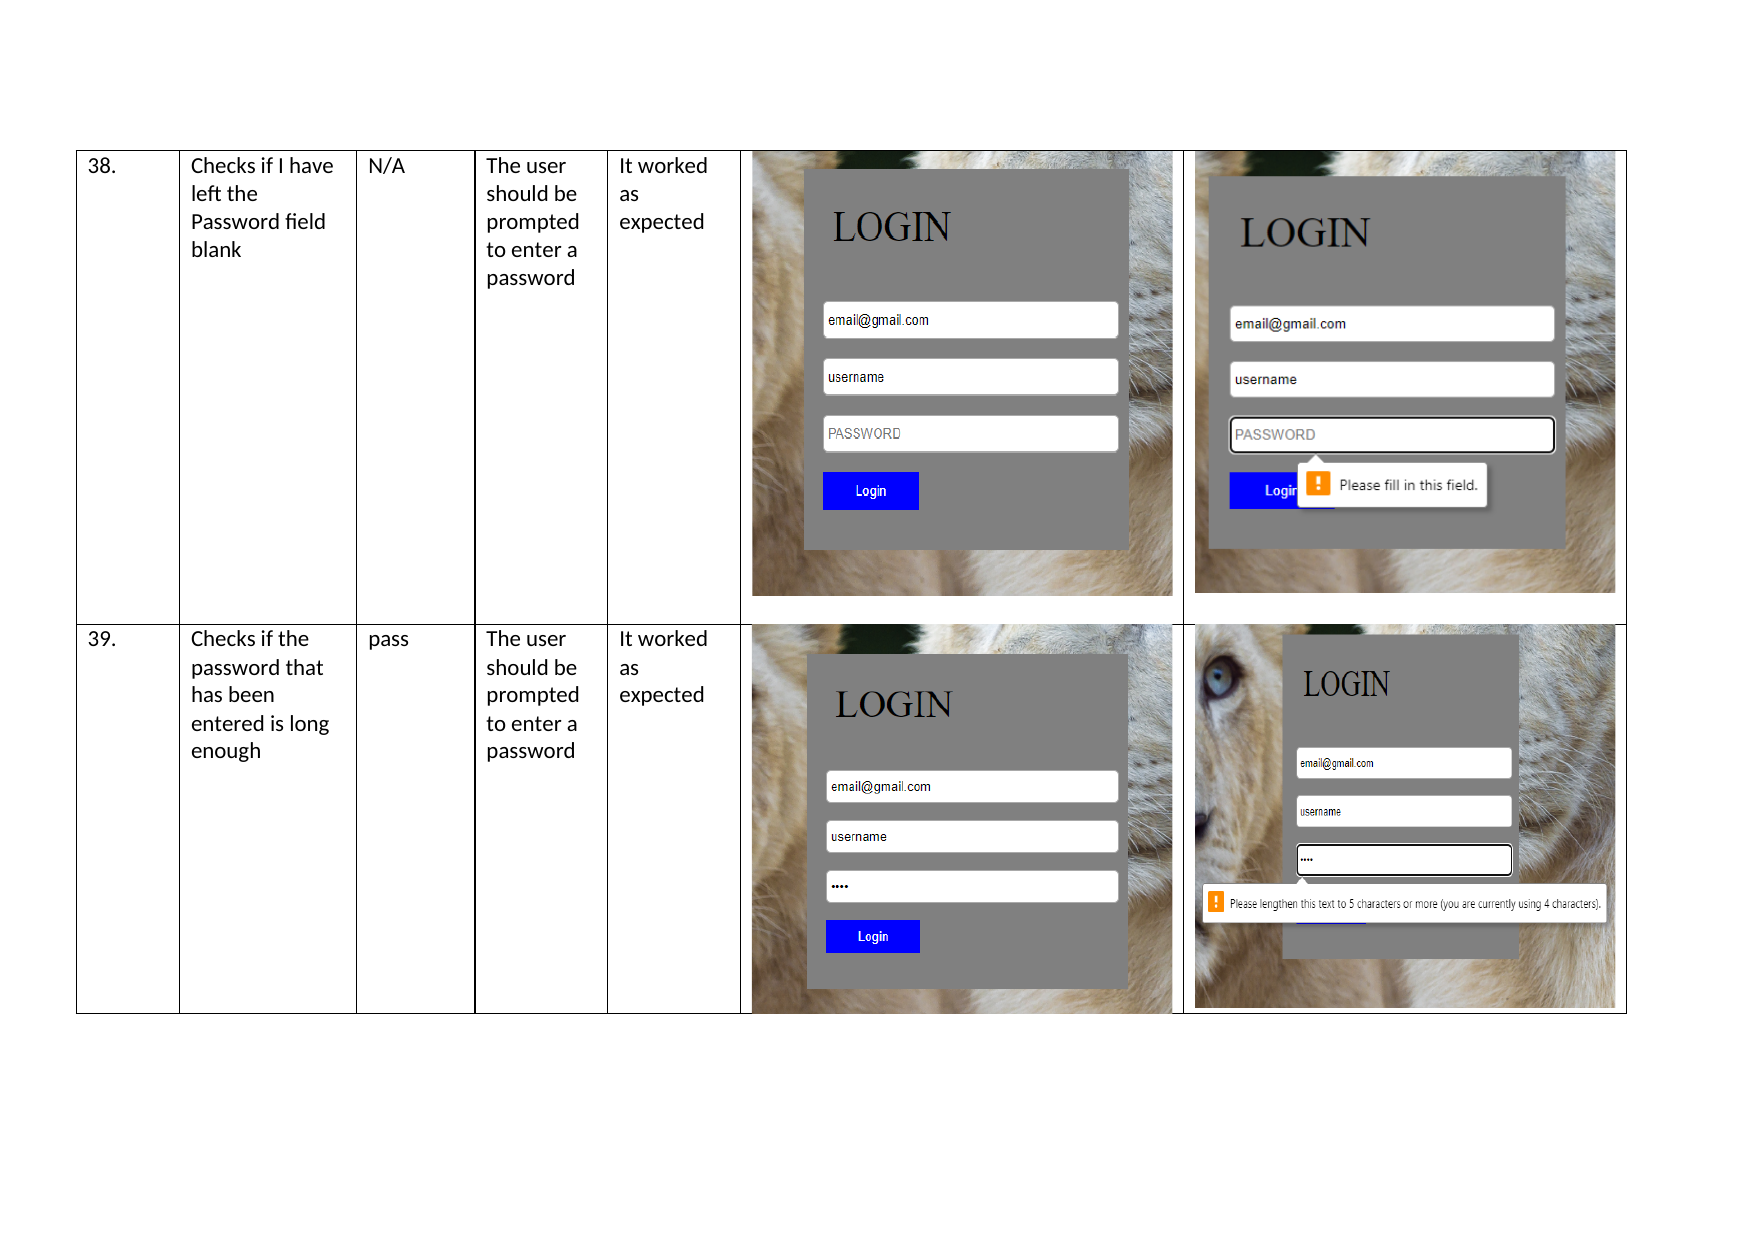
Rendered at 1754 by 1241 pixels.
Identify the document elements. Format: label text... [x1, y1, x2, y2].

table_cell Checks if I have left the Password field blank [180, 151, 356, 623]
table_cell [608, 151, 740, 623]
picture [1195, 151, 1616, 593]
table_cell N/A [357, 151, 474, 623]
table_cell 39. [77, 625, 179, 1013]
table_cell [741, 625, 751, 1013]
table_cell The user should be prompted to enter a password [476, 151, 607, 623]
table_cell [741, 151, 1183, 623]
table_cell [608, 625, 740, 1013]
table_cell [1184, 151, 1626, 623]
table_cell 38. [77, 151, 179, 623]
table_cell Checks if the password that has been entered is long enough [180, 625, 356, 1013]
picture [751, 624, 1173, 1014]
picture [752, 151, 1173, 596]
table_cell The user should be prompted to enter a password [476, 625, 607, 1013]
table_cell [1173, 625, 1183, 1013]
table_cell pass [357, 625, 474, 1013]
picture [1195, 624, 1616, 1008]
table_cell [1184, 625, 1626, 1013]
